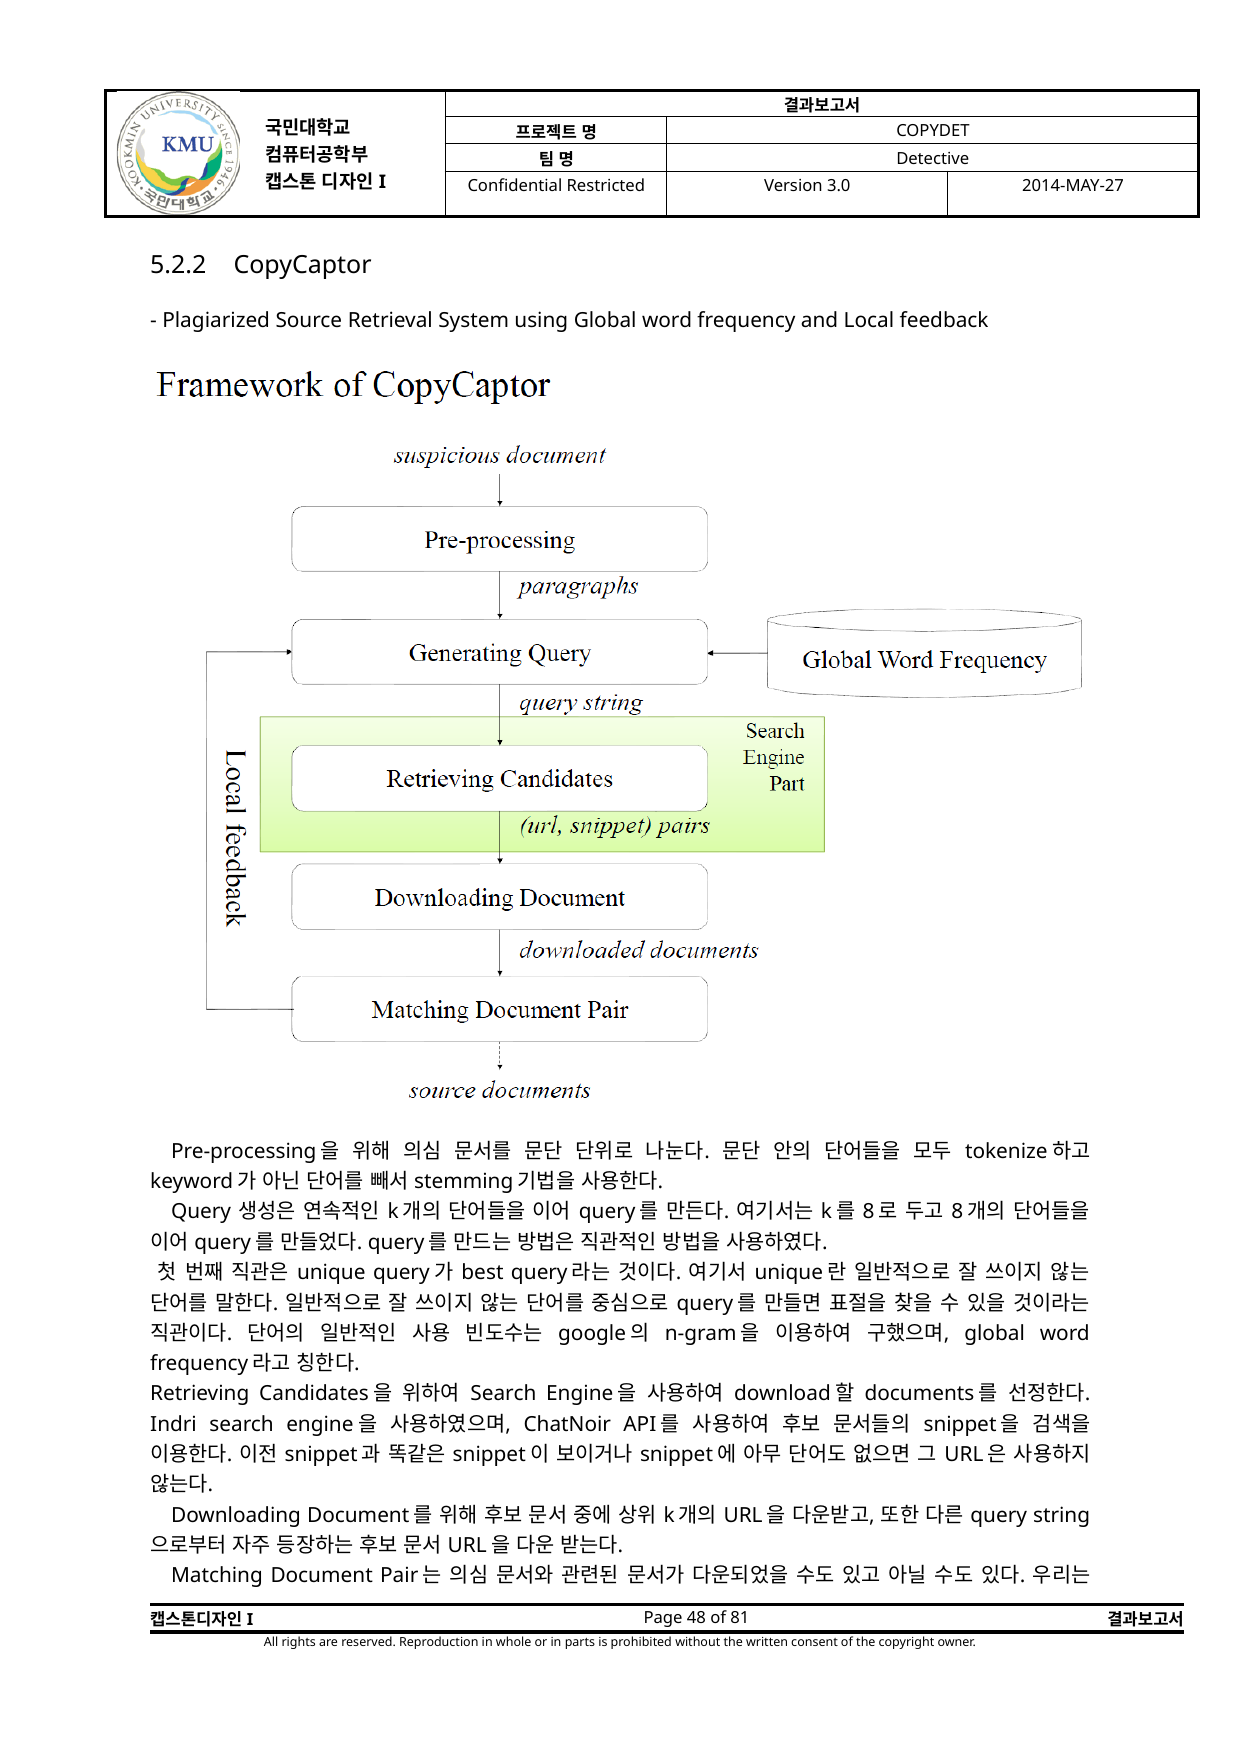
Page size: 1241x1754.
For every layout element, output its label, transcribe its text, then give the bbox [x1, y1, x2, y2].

text Retrieving Candidates을 위하여 Search Engine을 사용하여 download할 documents를 선정한다. Indri search engine을 사용하였으며, ChatNoir API를 사용하여 후보 문서들의 snippet을 검색을 이용한다. 이전 snippet과 똑같은 snippet이 보이거나 snippet에 아무 단어도 없으면 그 URL은 사용하지 않는다. [150, 1377, 1090, 1498]
text Pre-processing을 위해 의심 문서를 문단 단위로 나눈다. 문단 안의 단어들을 모두 tokenize하고 keyword가 아닌 단어를 빼서 stemming기법을 사용한다. [150, 1134, 1090, 1195]
text - Plagiarized Source Retrieval System using Global word frequency and Local feedback [150, 306, 1090, 334]
text Downloading Document를 위해 후보 문서 중에 상위 k개의 URL을 다운받고, 또한 다른 query string으로부터 자주 등장하는 후보 문서 URL을 다운 받는다. [150, 1498, 1090, 1558]
text Query 생성은 연속적인 k개의 단어들을 이어 query를 만든다. 여기서는 k를 8로 두고 8개의 단어들을 이어 query를 만들었다. query를 만드는 방법은 직관적인 방법을 사용하였다. [150, 1195, 1090, 1255]
picture [150, 362, 1091, 1106]
picture [116, 91, 240, 215]
text 첫 번째 직관은 unique query가 best query라는 것이다. 여기서 unique란 일반적으로 잘 쓰이지 않는 단어를 말한다. 일반적으로 잘 쓰이지 않는 단어를 중심으로 query를 만들면 표절을 찾을 수 있을 것이라는 직관이다. 단어의 일반적인 사용 빈도수는 google의 n-gram을 이용하여 구했으며, global word frequency라고 칭한다. [150, 1255, 1090, 1377]
subtitle CopyCaptor [150, 246, 1090, 281]
